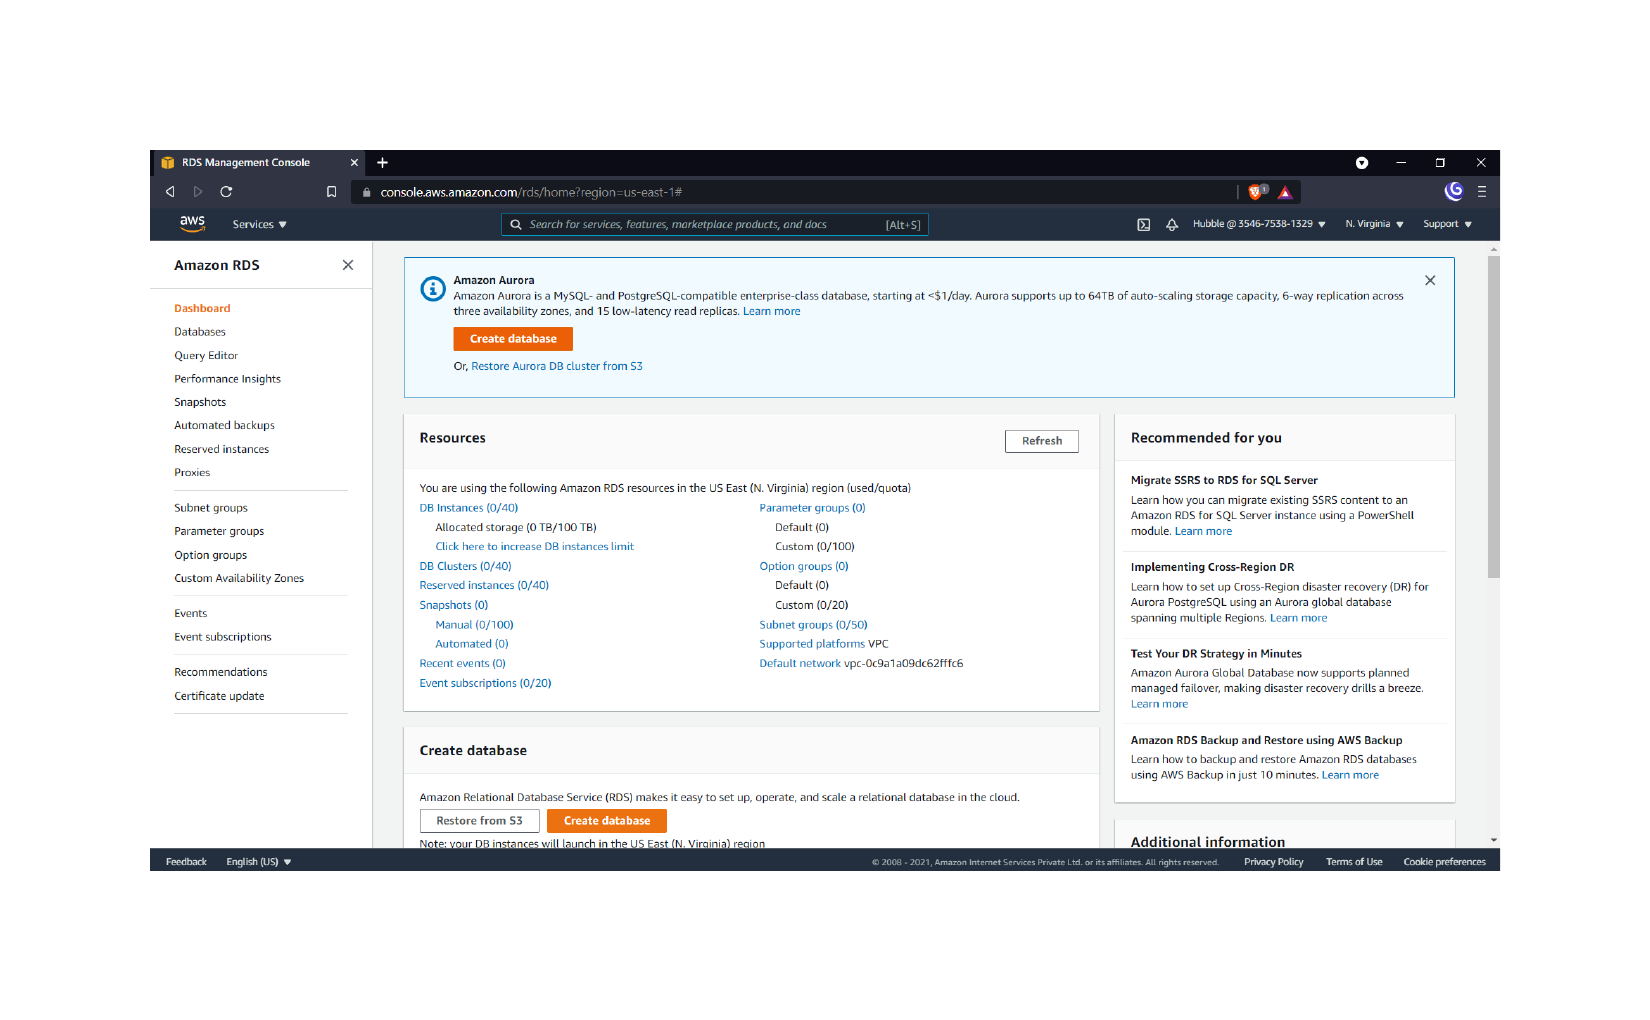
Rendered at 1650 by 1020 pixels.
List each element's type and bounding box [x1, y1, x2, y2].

picture [150, 150, 1500, 871]
